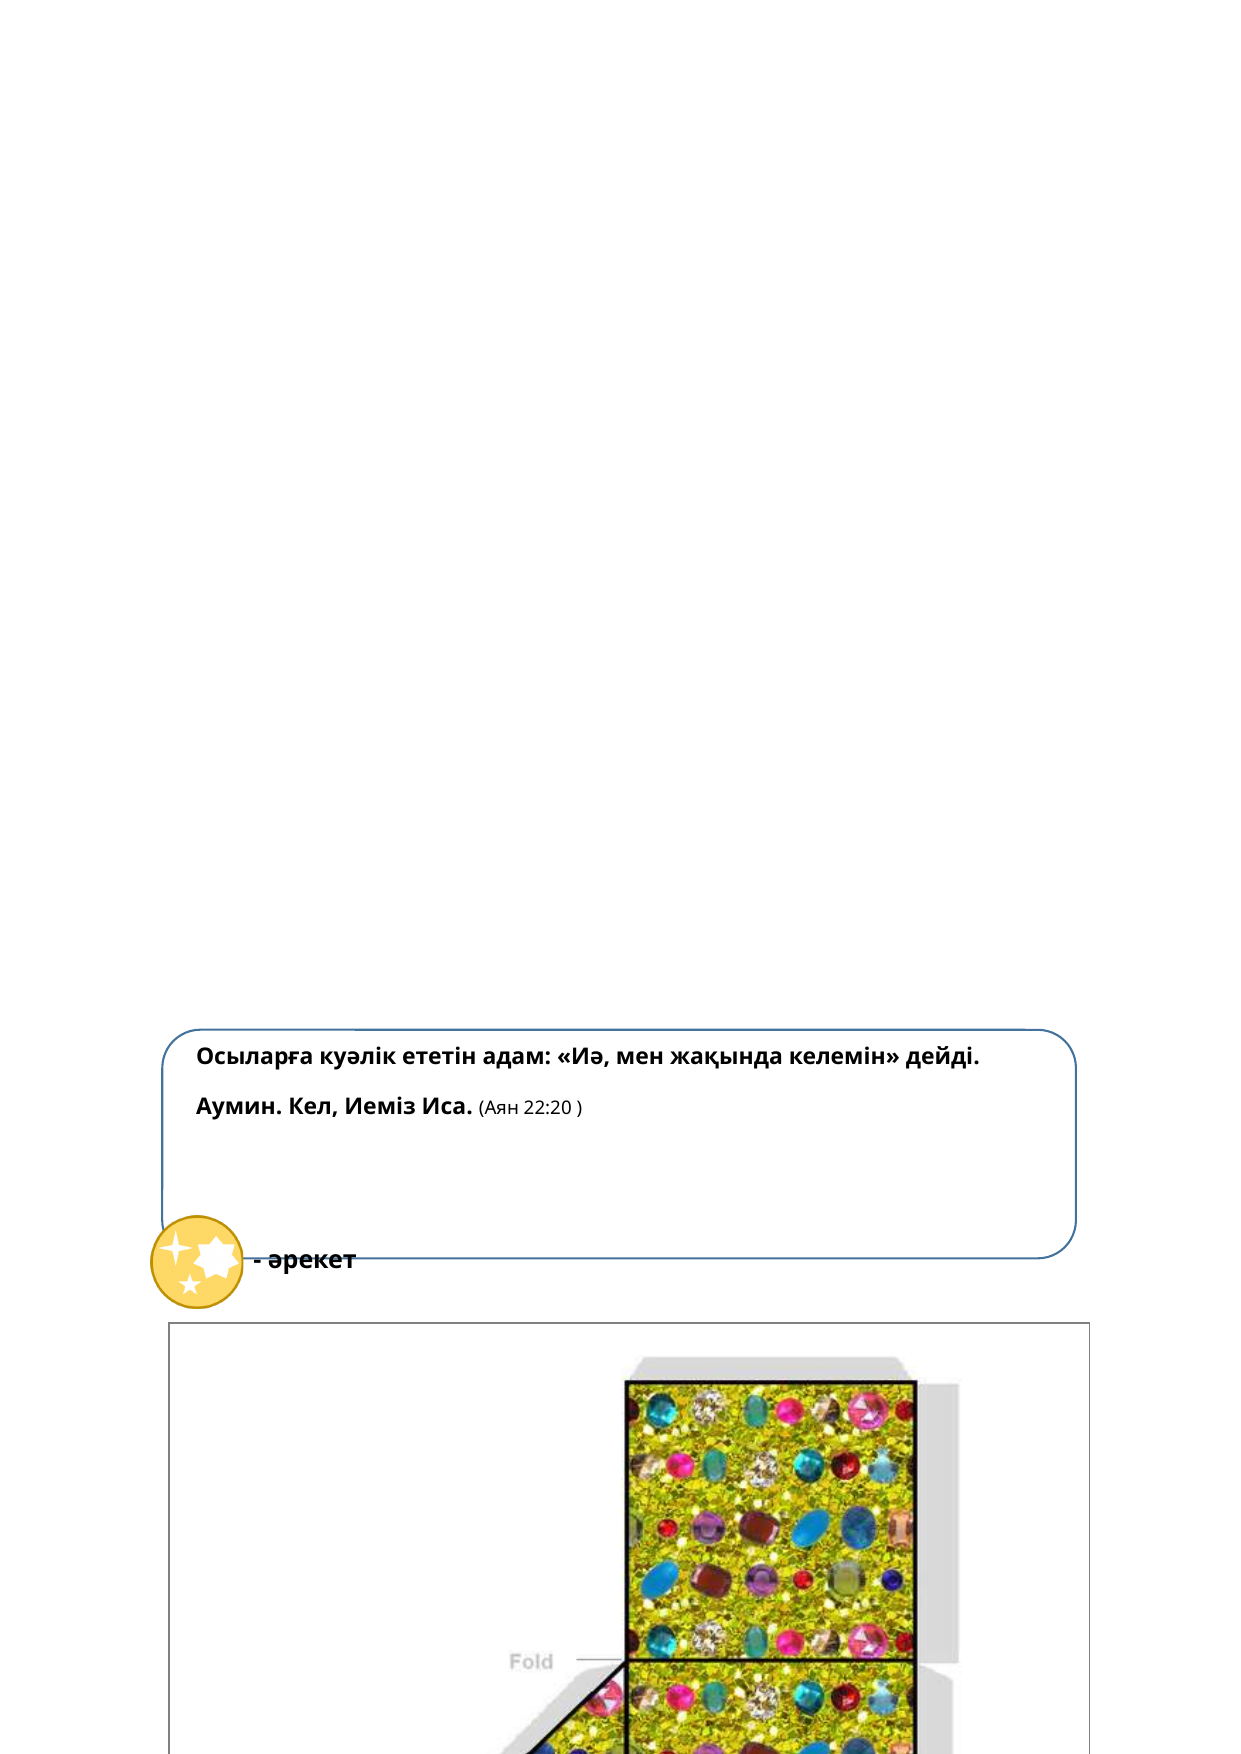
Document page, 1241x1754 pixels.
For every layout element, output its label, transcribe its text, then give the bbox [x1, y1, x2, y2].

text Осыларға куәлік ететін адам: «Иә, мен жақында келемін» дейді. [150, 1040, 1090, 1071]
text Аумин. Кел, Иеміз Иса. (Аян 22:20 ) [150, 1090, 1090, 1121]
picture [170, 1324, 1089, 1754]
picture [150, 1215, 244, 1309]
text - әрекет [244, 1241, 1090, 1275]
